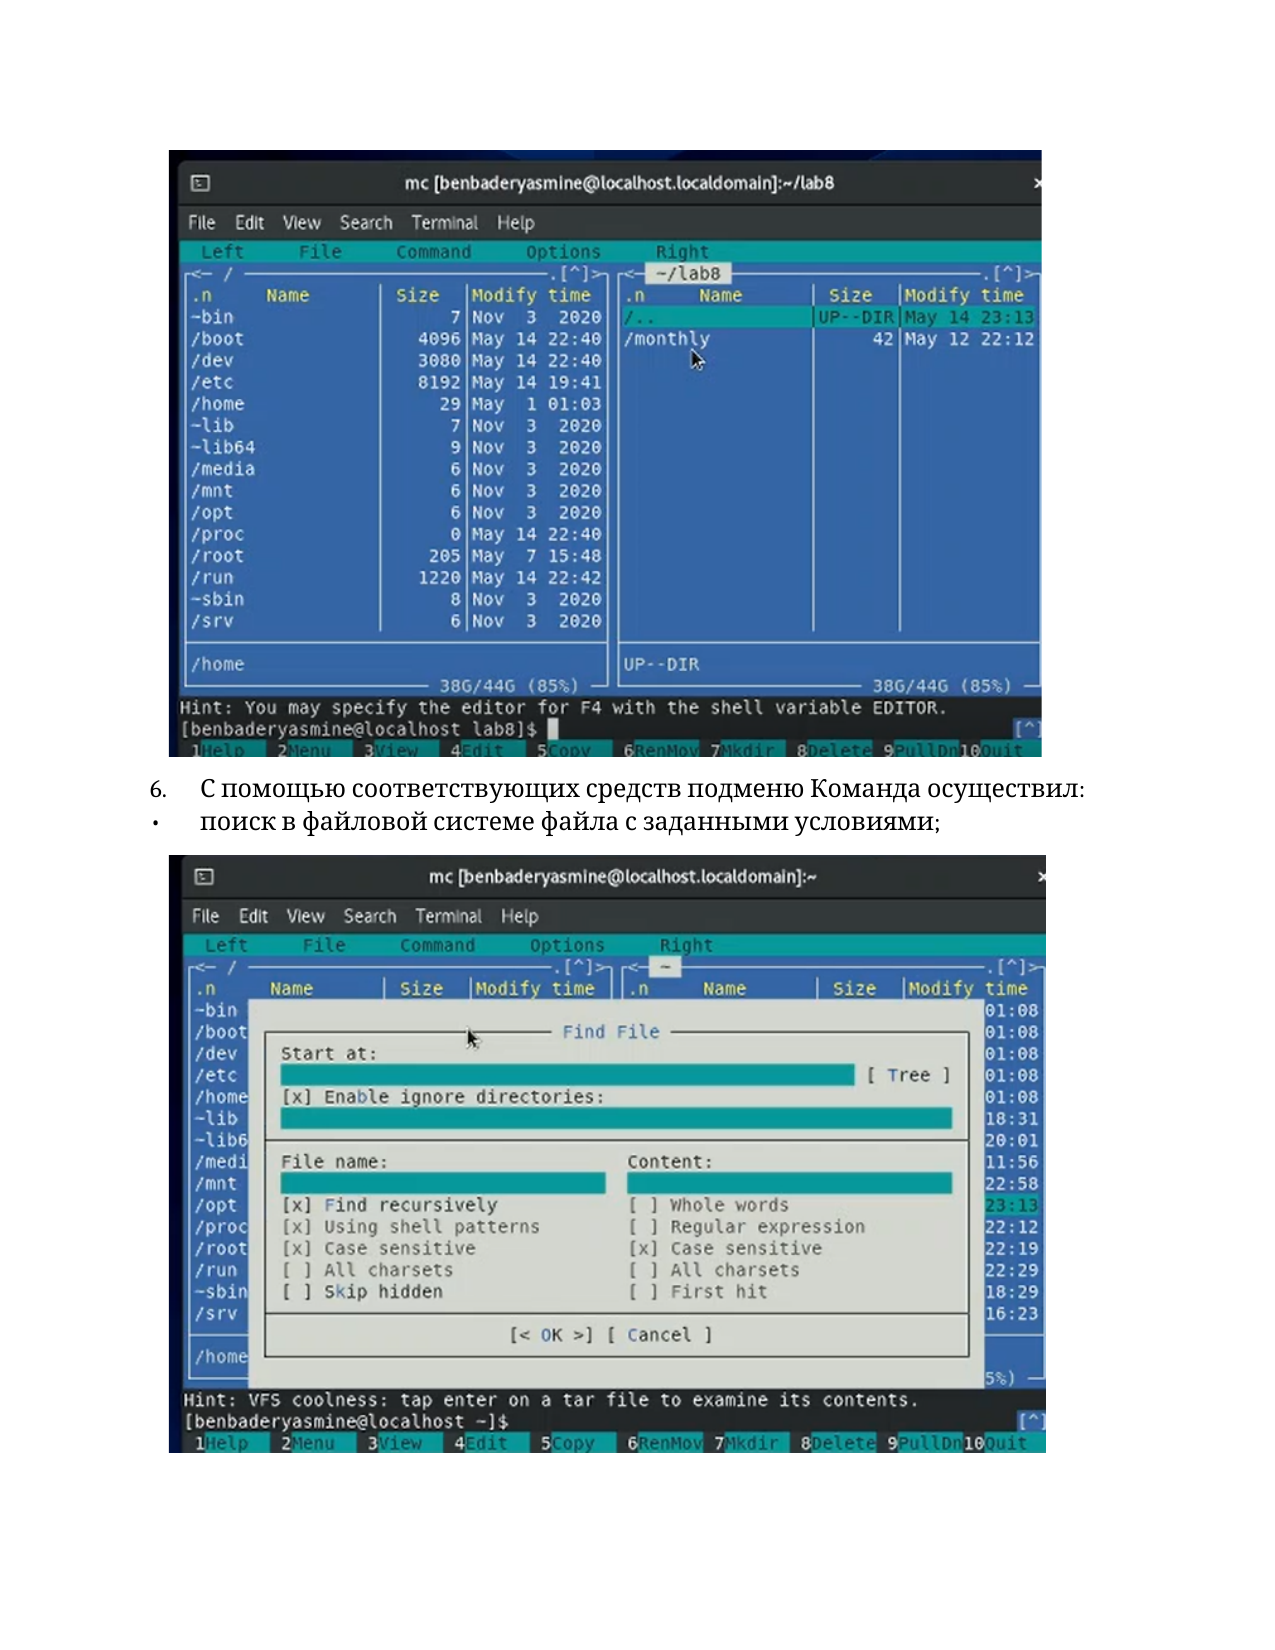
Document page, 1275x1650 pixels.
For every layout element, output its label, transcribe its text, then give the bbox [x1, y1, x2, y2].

picture [168, 150, 1042, 757]
picture [168, 855, 1046, 1453]
list С помощью соответствующих средств подменю Команда осуществил: [150, 775, 1125, 804]
list поиск в файловой системе файла с заданными условиями; [150, 807, 1125, 836]
